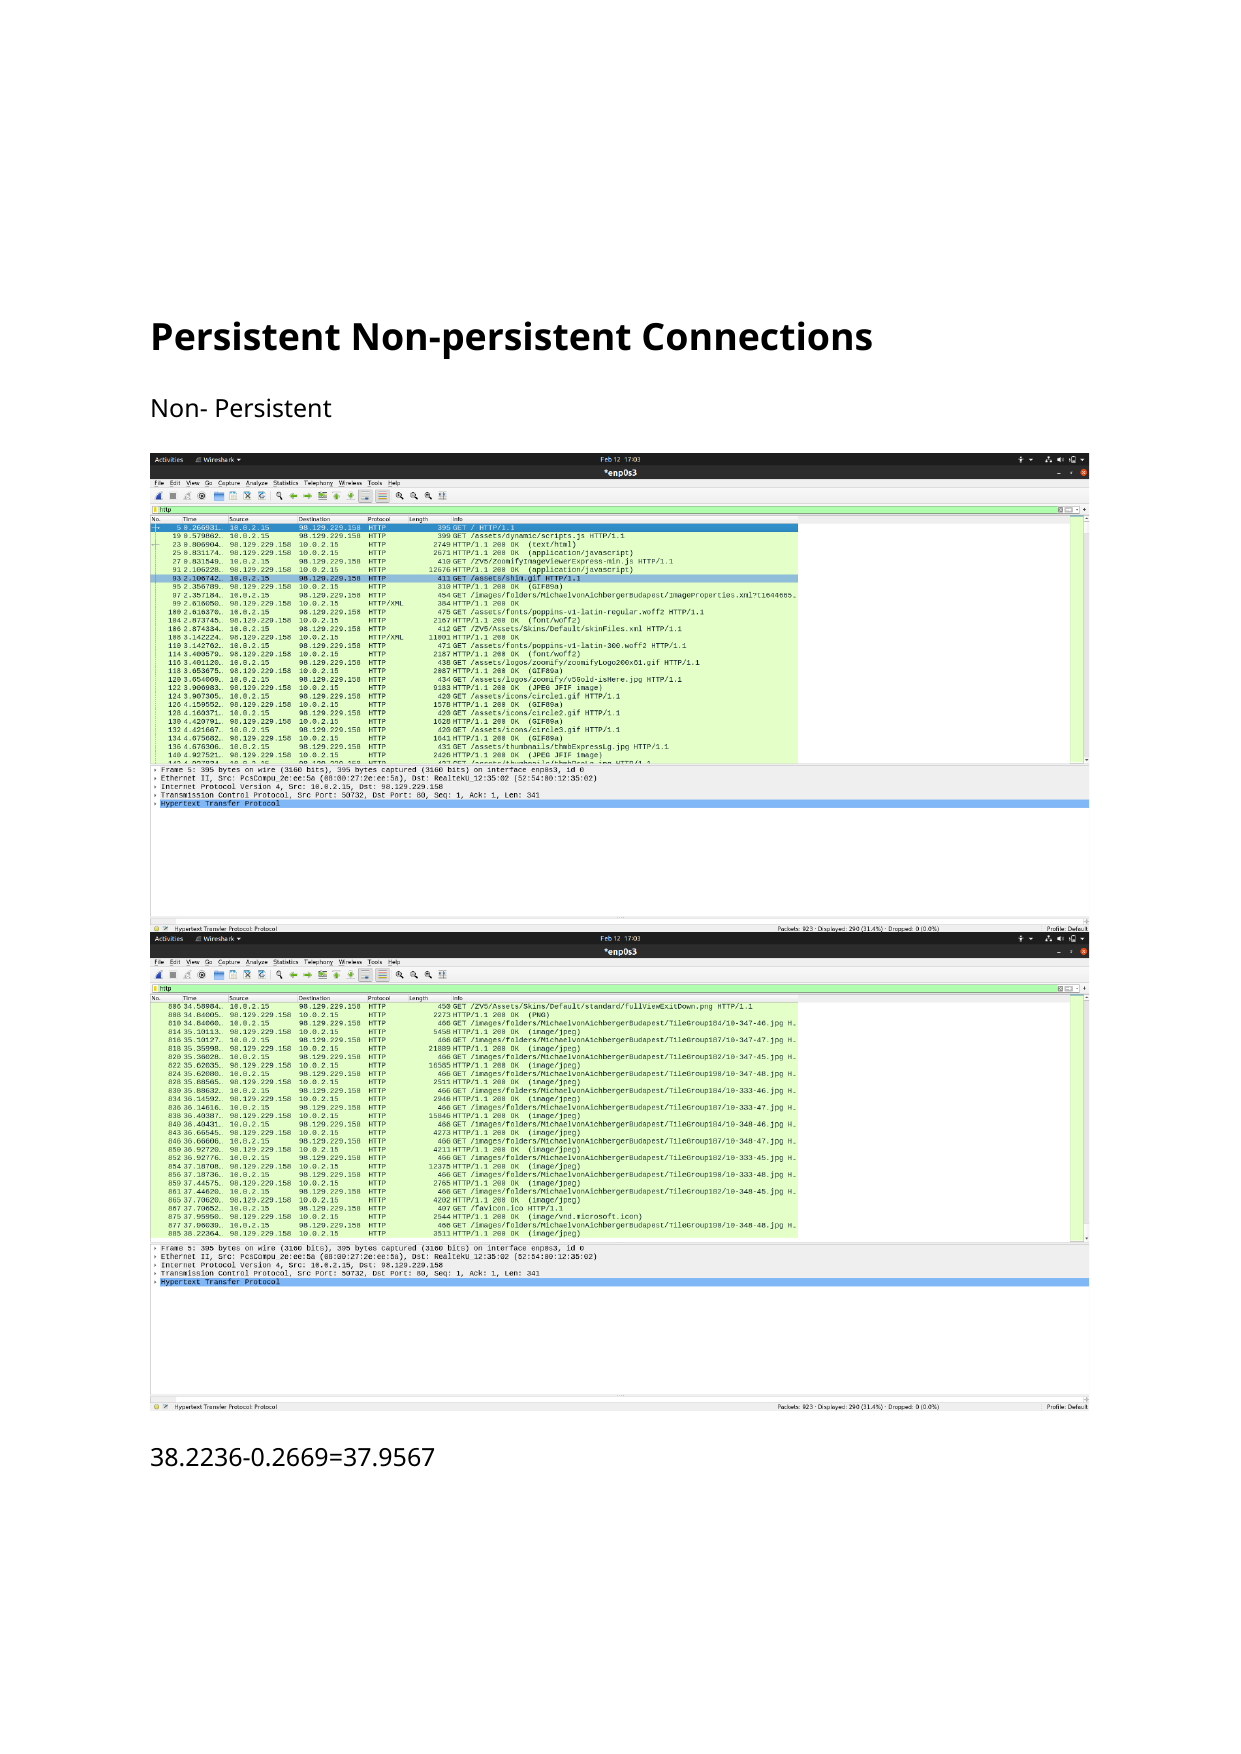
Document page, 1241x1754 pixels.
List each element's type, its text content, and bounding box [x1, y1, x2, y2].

text 38.2236-0.2669=37.9567 [150, 1440, 1090, 1474]
text Persistent Non-persistent Connections [150, 310, 1090, 361]
picture [150, 453, 1090, 1411]
text Non- Persistent [150, 391, 1090, 425]
